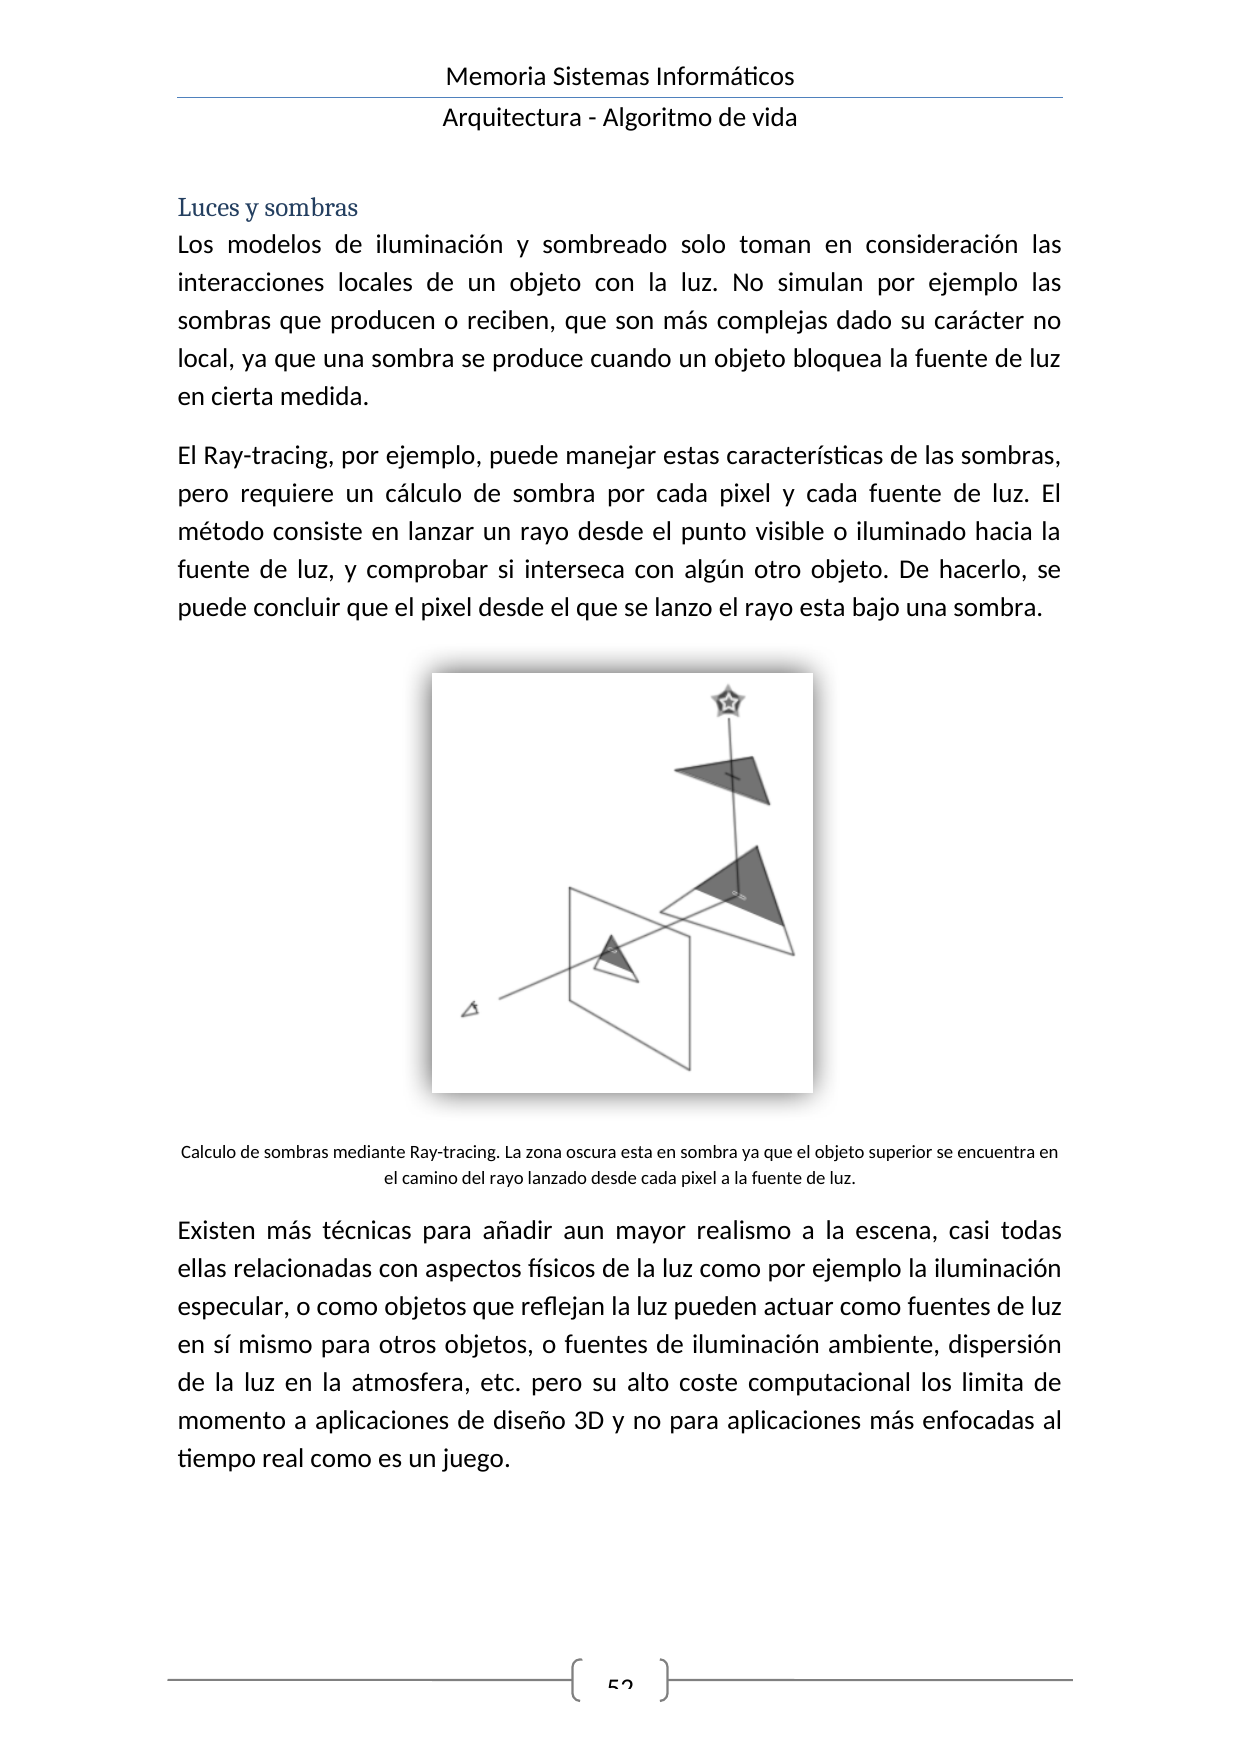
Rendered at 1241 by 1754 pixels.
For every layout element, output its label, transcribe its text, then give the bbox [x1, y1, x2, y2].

text Los modelos de iluminación y sombreado solo toman en consideración las interacciones locales de un objeto con la luz. No simulan por ejemplo las sombras que producen o reciben, que son más complejas dado su carácter no local, ya que una sombra se produce cuando un objeto bloquea la fuente de luz en cierta medida. [177, 228, 1063, 412]
picture [432, 673, 813, 1093]
text Existen más técnicas para añadir aun mayor realismo a la escena, casi todas ellas relacionadas con aspectos físicos de la luz como por ejemplo la iluminación especular, o como objetos que reflejan la luz pueden actuar como fuentes de luz en sí mismo para otros objetos, o fuentes de iluminación ambiente, dispersión de la luz en la atmosfera, etc. pero su alto coste computacional los limita de momento a aplicaciones de diseño 3D y no para aplicaciones más enfocadas al tiempo real como es un juego. [177, 1213, 1063, 1474]
text Calculo de sombras mediante Ray-tracing. La zona oscura esta en sombra ya que el objeto superior se encuentra en el camino del rayo lanzado desde cada pixel a la fuente de luz. [177, 1140, 1063, 1189]
subtitle Luces y sombras [177, 192, 1063, 223]
text El Ray-tracing, por ejemplo, puede manejar estas características de las sombras, pero requiere un cálculo de sombra por cada pixel y cada fuente de luz. El método consiste en lanzar un rayo desde el punto visible o iluminado hacia la fuente de luz, y comprobar si interseca con algún otro objeto. De hacerlo, se puede concluir que el pixel desde el que se lanzo el rayo esta bajo una sombra. [177, 438, 1063, 623]
